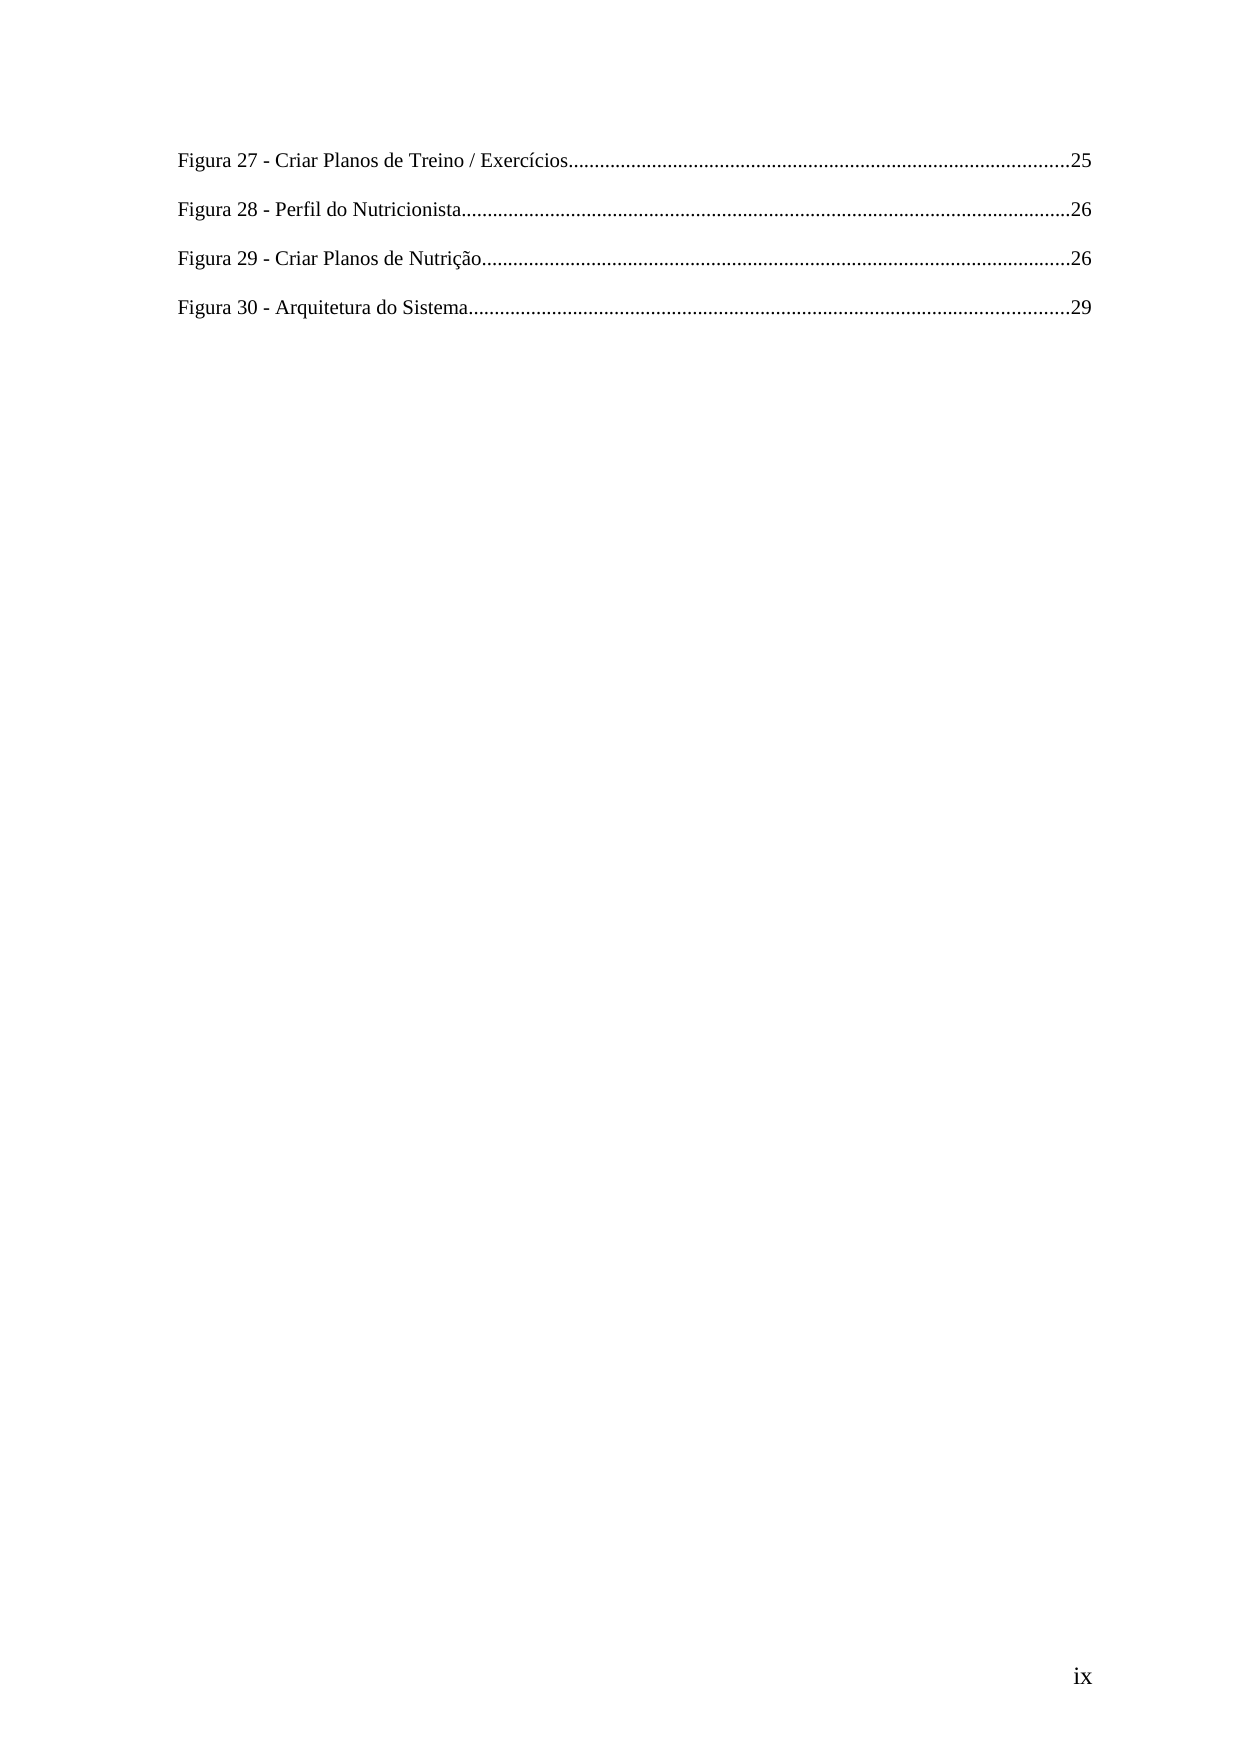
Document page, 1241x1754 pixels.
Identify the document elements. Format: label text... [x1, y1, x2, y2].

text Figura 29 - Criar Planos de Nutrição 26 [177, 246, 1092, 270]
text Figura 27 - Criar Planos de Treino / Exercícios 25 [177, 148, 1092, 172]
text Figura 28 - Perfil do Nutricionista 26 [177, 197, 1092, 221]
text Figura 30 - Arquitetura do Sistema 29 [177, 295, 1092, 319]
